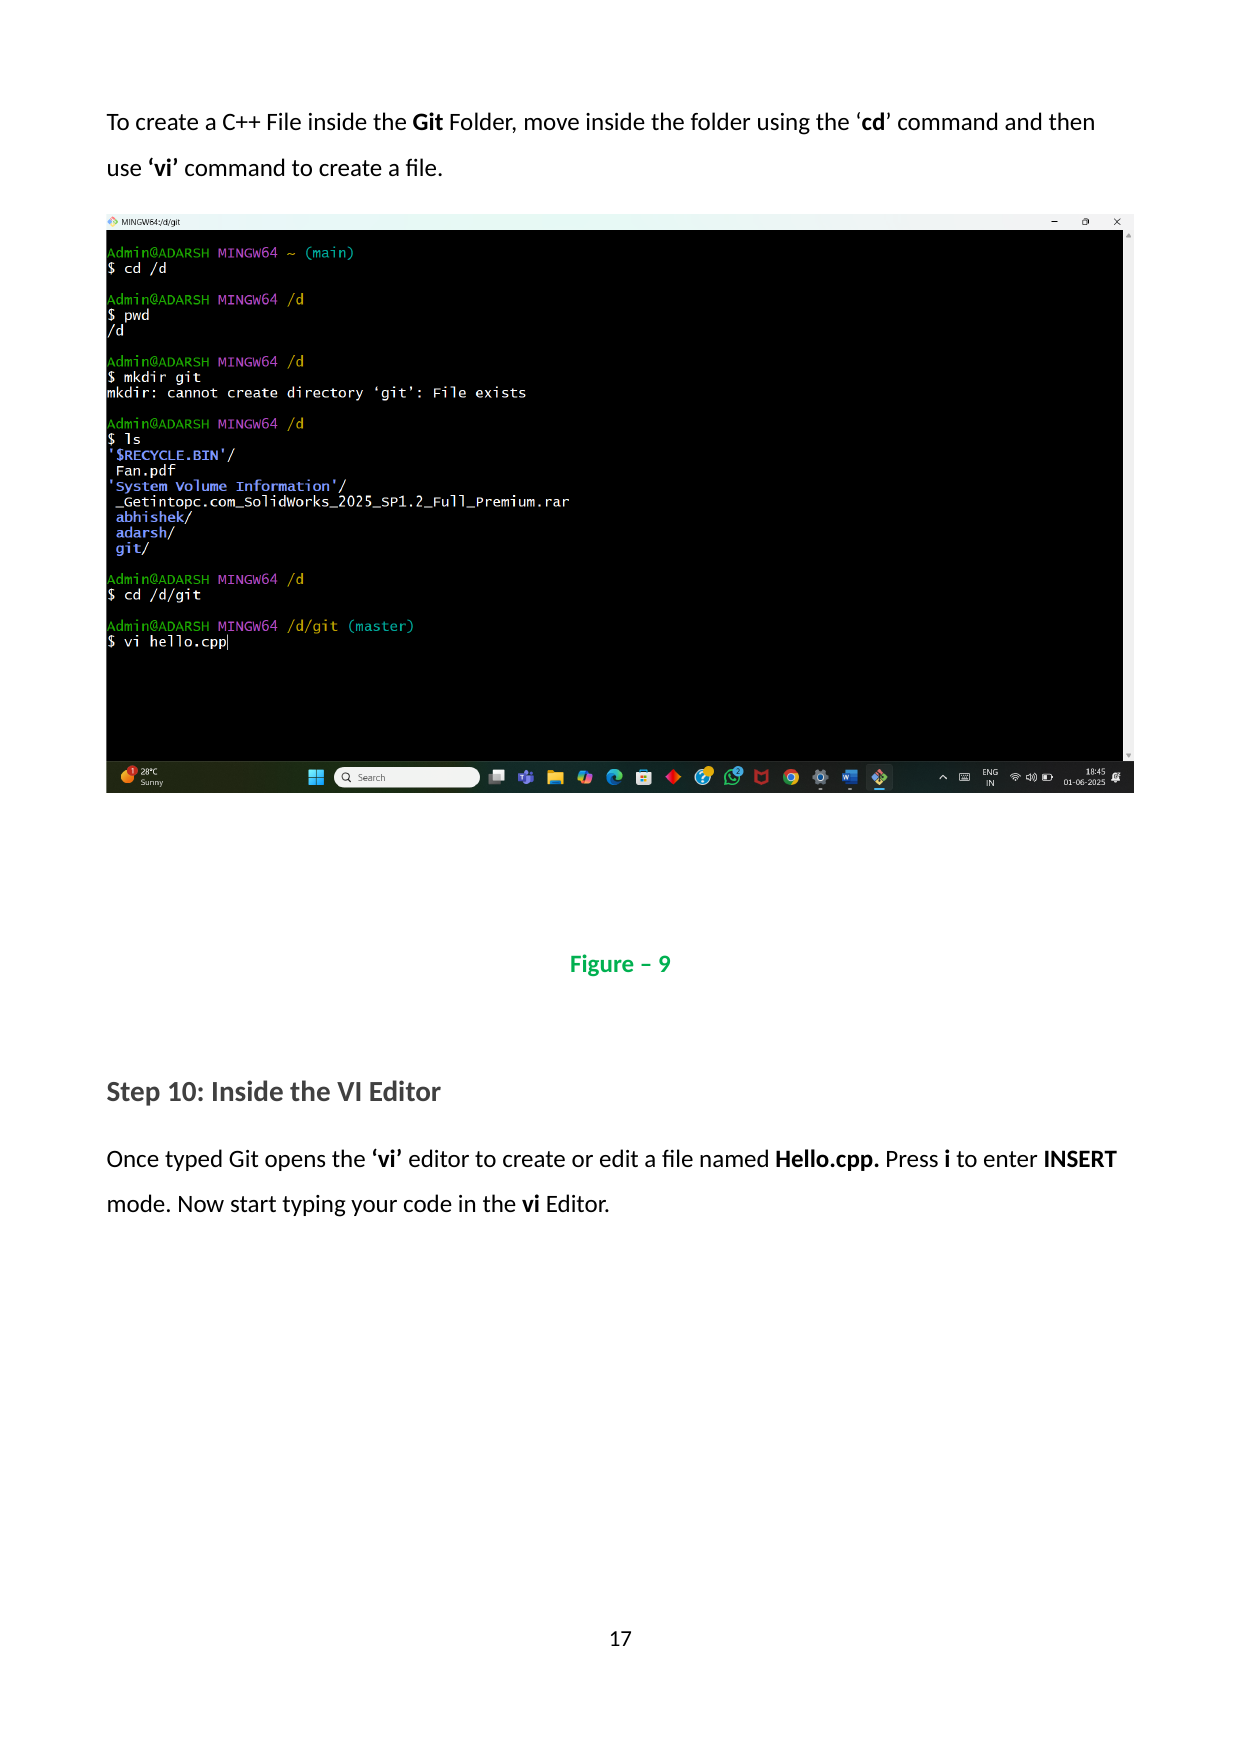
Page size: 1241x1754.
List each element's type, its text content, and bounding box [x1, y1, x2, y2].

picture [106, 214, 1134, 793]
text To create a C++ File inside the Git Folder, move inside the folder using the ‘cd’ command and then use ‘vi’ command to create a file. [106, 106, 1134, 183]
text Step 10: Inside the VI Editor [106, 1073, 1134, 1108]
text Once typed Git opens the ‘vi’ editor to create or edit a file named Hello.cpp. Press i to enter INSERT mode. Now start typing your code in the vi Editor. [106, 1143, 1134, 1219]
text Figure – 9 [106, 948, 1134, 978]
